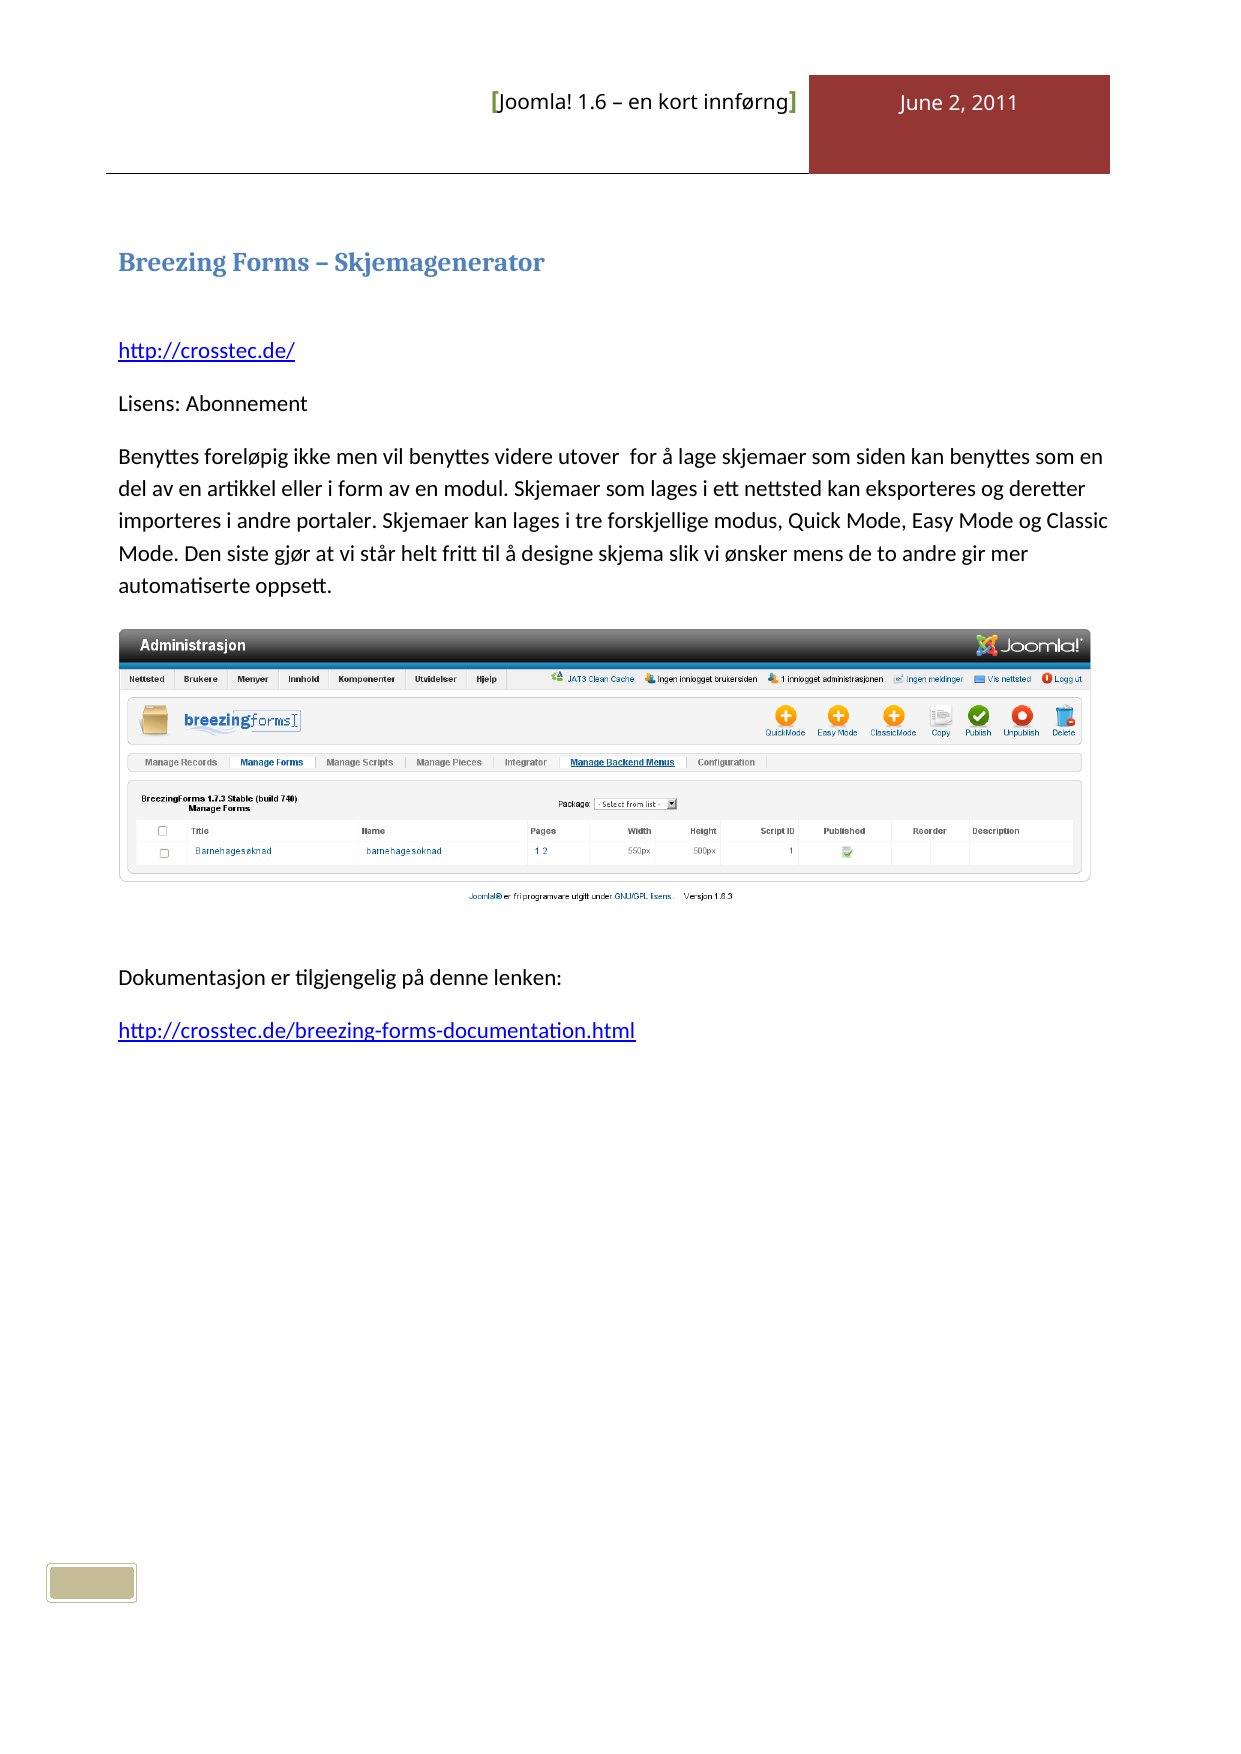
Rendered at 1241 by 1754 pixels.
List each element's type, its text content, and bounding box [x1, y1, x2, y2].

text Lisens: Abonnement [118, 389, 1122, 417]
text Benyttes foreløpig ikke men vil benyttes videre utover for å lage skjemaer som siden kan benyttes som en del av en artikkel eller i form av en modul. Skjemaer som lages i ett nettsted kan eksporteres og deretter importeres i andre portaler. Skjemaer kan lages i tre forskjellige modus, Quick Mode, Easy Mode og Classic Mode. Den siste gjør at vi står helt fritt til å designe skjema slik vi ønsker mens de to andre gir mer automatiserte oppsett. [118, 442, 1122, 599]
text http://crosstec.de/breezing-forms-documentation.html [118, 1016, 1122, 1044]
picture [118, 624, 1094, 938]
text http://crosstec.de/ [118, 336, 1122, 364]
text Dokumentasjon er tilgjengelig på denne lenken: [118, 963, 1122, 991]
subtitle Breezing Forms – Skjemagenerator [118, 247, 1122, 279]
